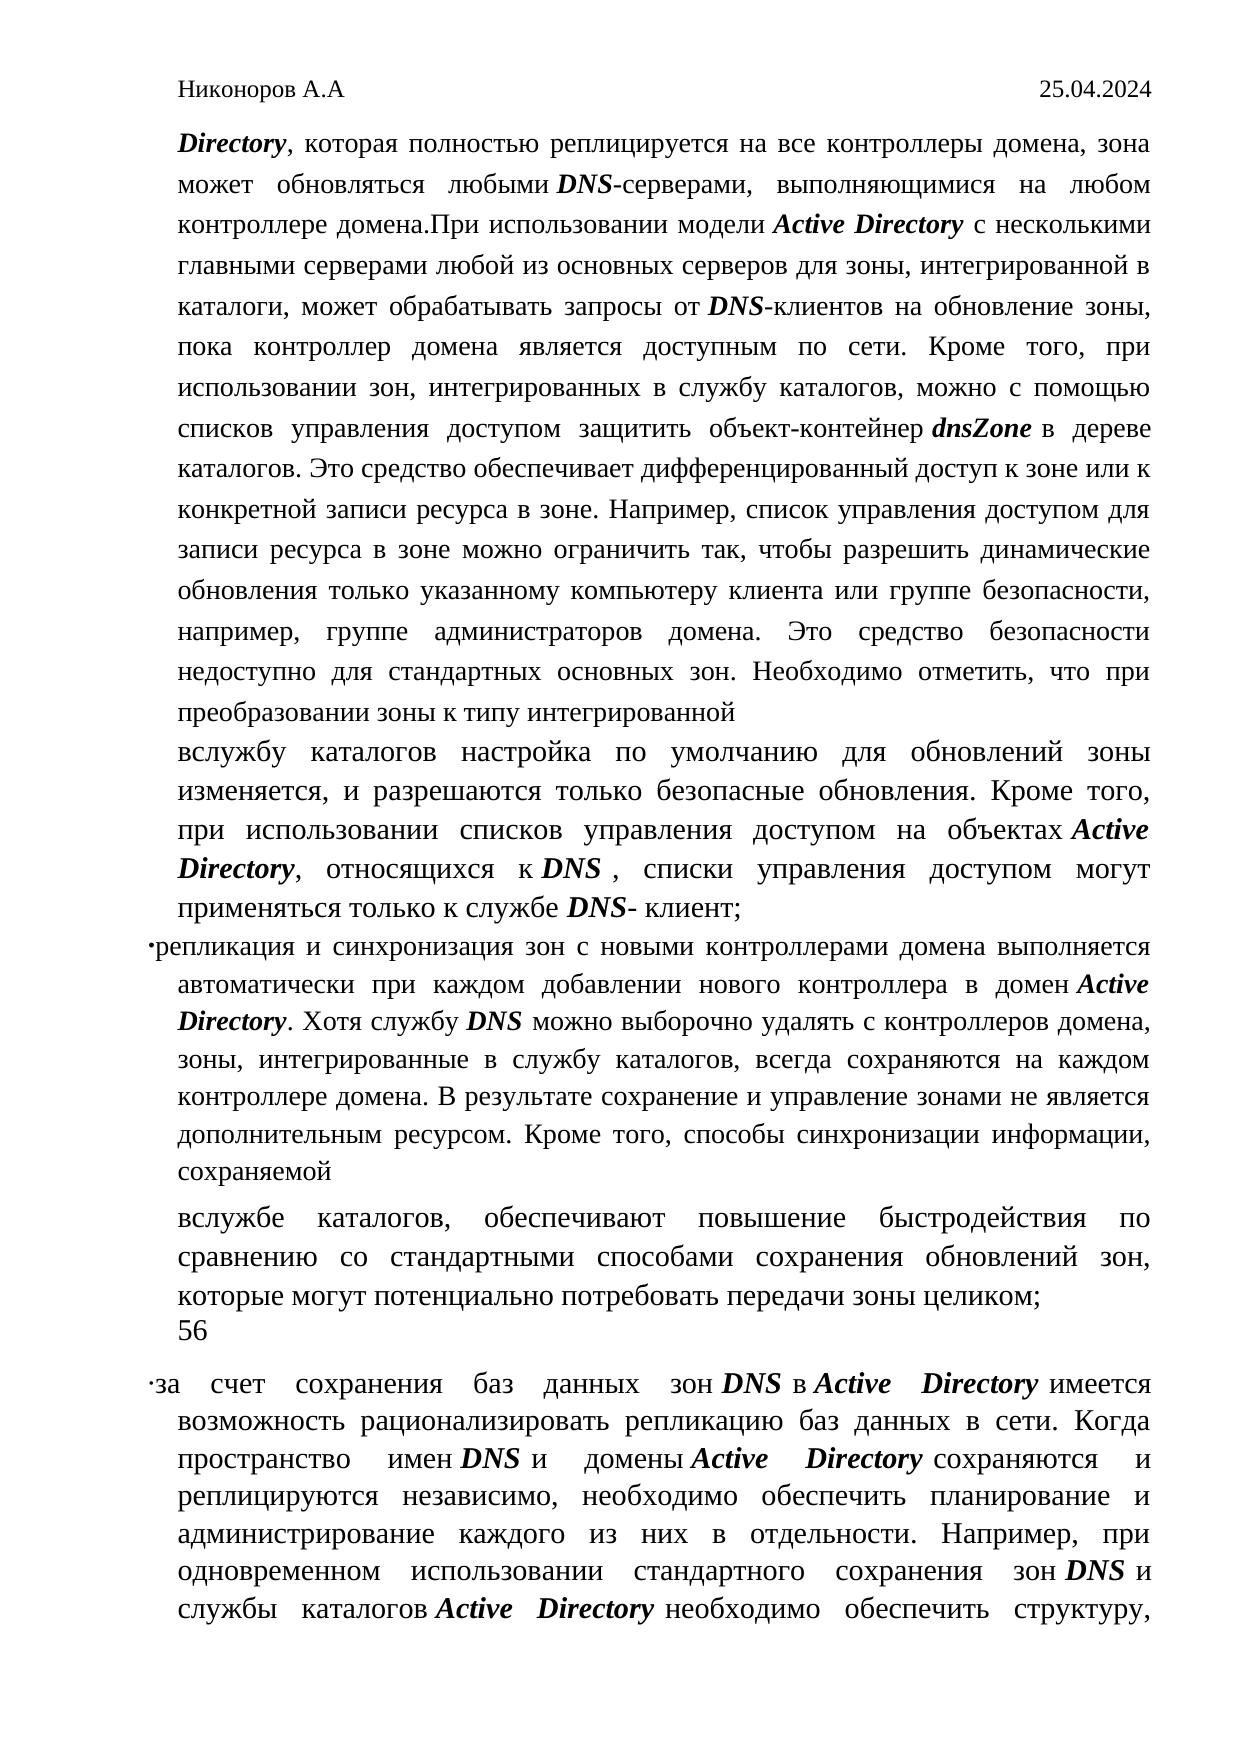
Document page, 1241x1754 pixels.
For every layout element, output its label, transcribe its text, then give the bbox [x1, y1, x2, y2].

text вслужбу каталогов настройка по умолчанию для обновлений зоны изменяется, и разрешаются только безопасные обновления. Кроме того, при использовании списков управления доступом на объектах Active Directory, относящихся к DNS , списки управления доступом могут применяться только к службе DNS- клиент; [177, 729, 1152, 924]
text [147, 1362, 1152, 1625]
text вслужбе каталогов, обеспечивают повышение быстродействия по сравнению со стандартными способами сохранения обновлений зон, которые могут потенциально потребовать передачи зоны целиком; [177, 1195, 1152, 1312]
text ∙репликация и синхронизация зон с новыми контроллерами домена выполняется автоматически при каждом добавлении нового контроллера в домен Active Directory. Хотя службу DNS можно выборочно удалять с контроллеров домена, зоны, интегрированные в службу каталогов, всегда сохраняются на каждом контроллере домена. В результате сохранение и управление зонами не является дополнительным ресурсом. Кроме того, способы синхронизации информации, сохраняемой [147, 924, 1152, 1187]
text 56 [177, 1312, 1152, 1347]
text Directory, которая полностью реплицируется на все контроллеры домена, зона может обновляться любыми DNS-серверами, выполняющимися на любом контроллере домена.При использовании модели Active Directory с несколькими главными серверами любой из основных серверов для зоны, интегрированной в каталоги, может обрабатывать запросы от DNS-клиентов на обновление зоны, пока контроллер домена является доступным по сети. Кроме того, при использовании зон, интегрированных в службу каталогов, можно с помощью списков управления доступом защитить объект-контейнер dnsZone в дереве каталогов. Это средство обеспечивает дифференцированный доступ к зоне или к конкретной записи ресурса в зоне. Например, список управления доступом для записи ресурса в зоне можно ограничить так, чтобы разрешить динамические обновления только указанному компьютеру клиента или группе безопасности, например, группе администраторов домена. Это средство безопасности недоступно для стандартных основных зон. Необходимо отметить, что при преобразовании зоны к типу интегрированной [177, 118, 1152, 727]
